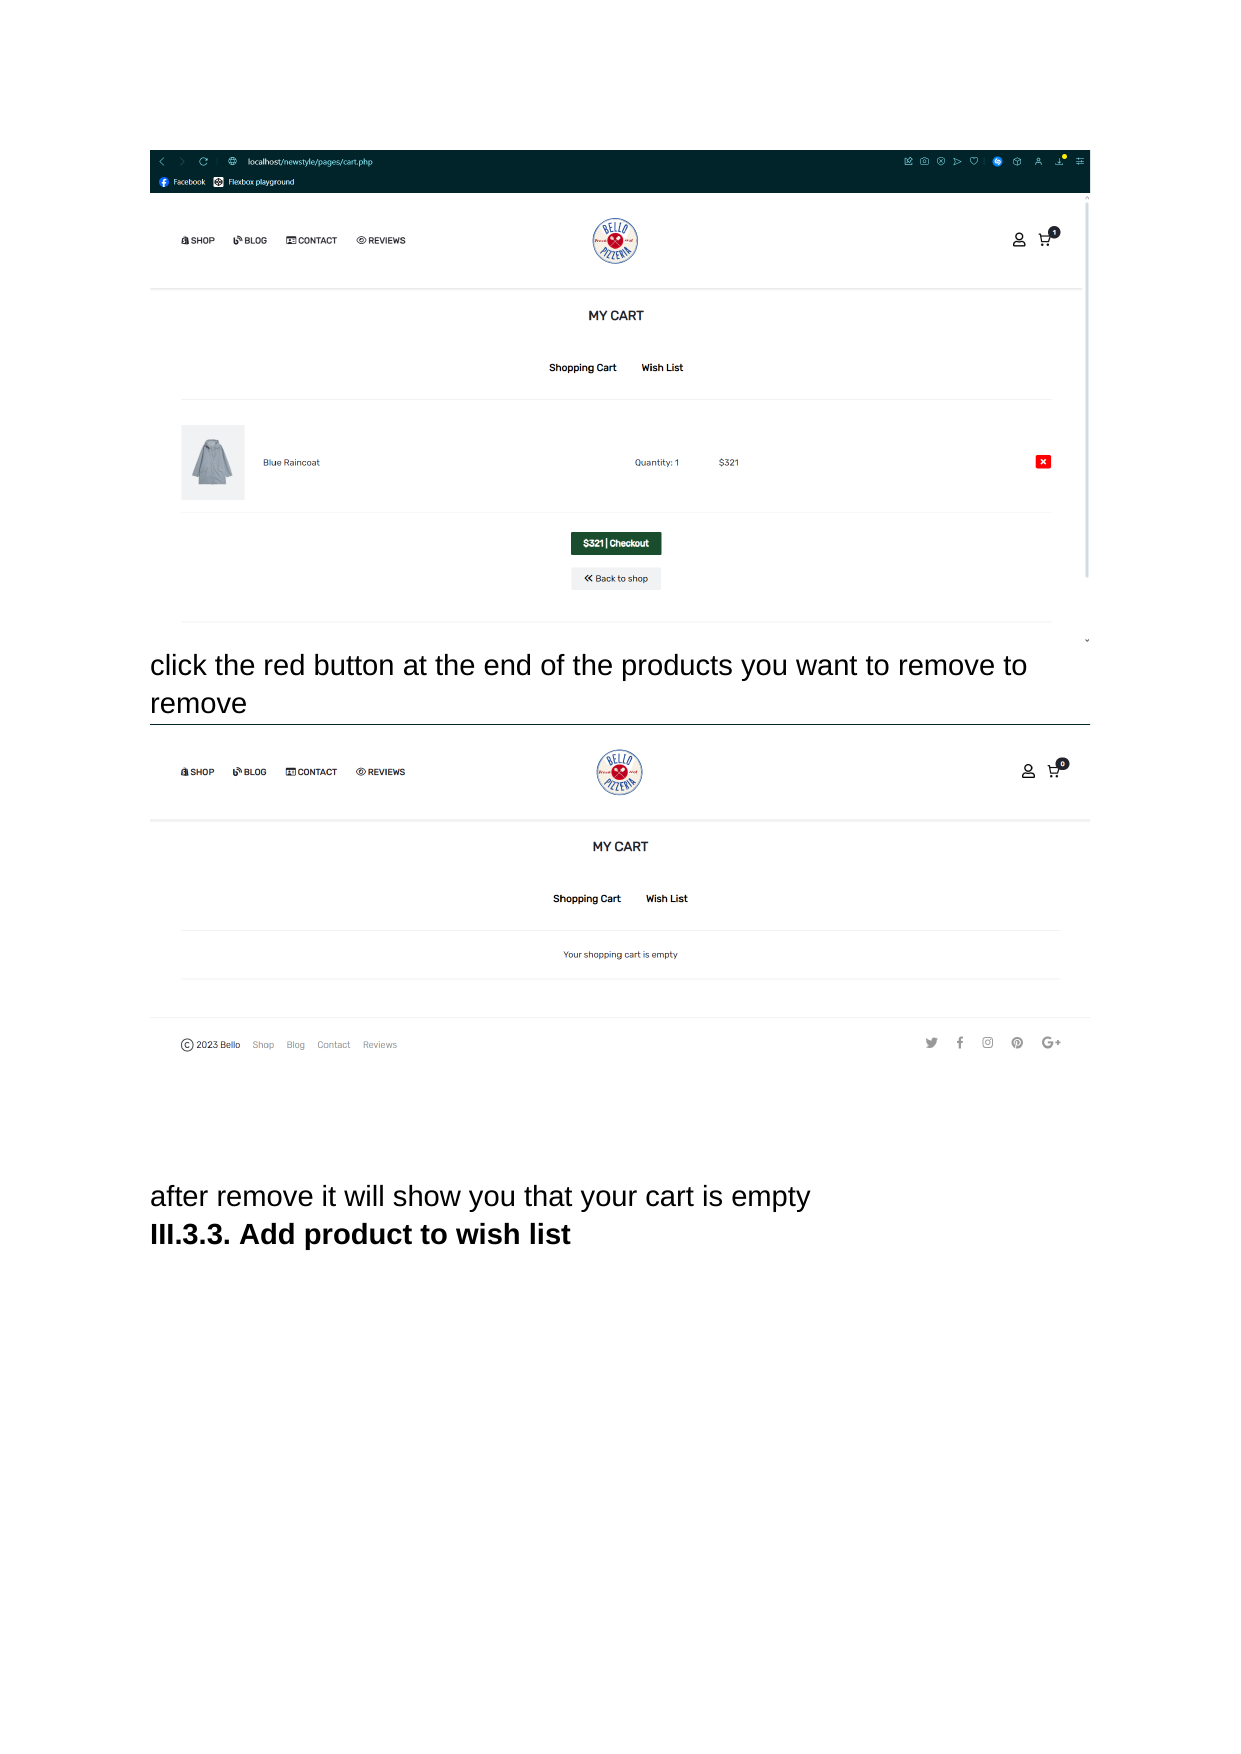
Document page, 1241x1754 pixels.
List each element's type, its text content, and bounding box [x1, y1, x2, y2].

text III.3.3. Add product to wish list [150, 1217, 1090, 1251]
text click the red button at the end of the products you want to remove to remove [150, 648, 1090, 720]
text after remove it will show you that your cart is empty [150, 1178, 1090, 1212]
picture [150, 724, 1091, 1175]
picture [150, 150, 1091, 644]
